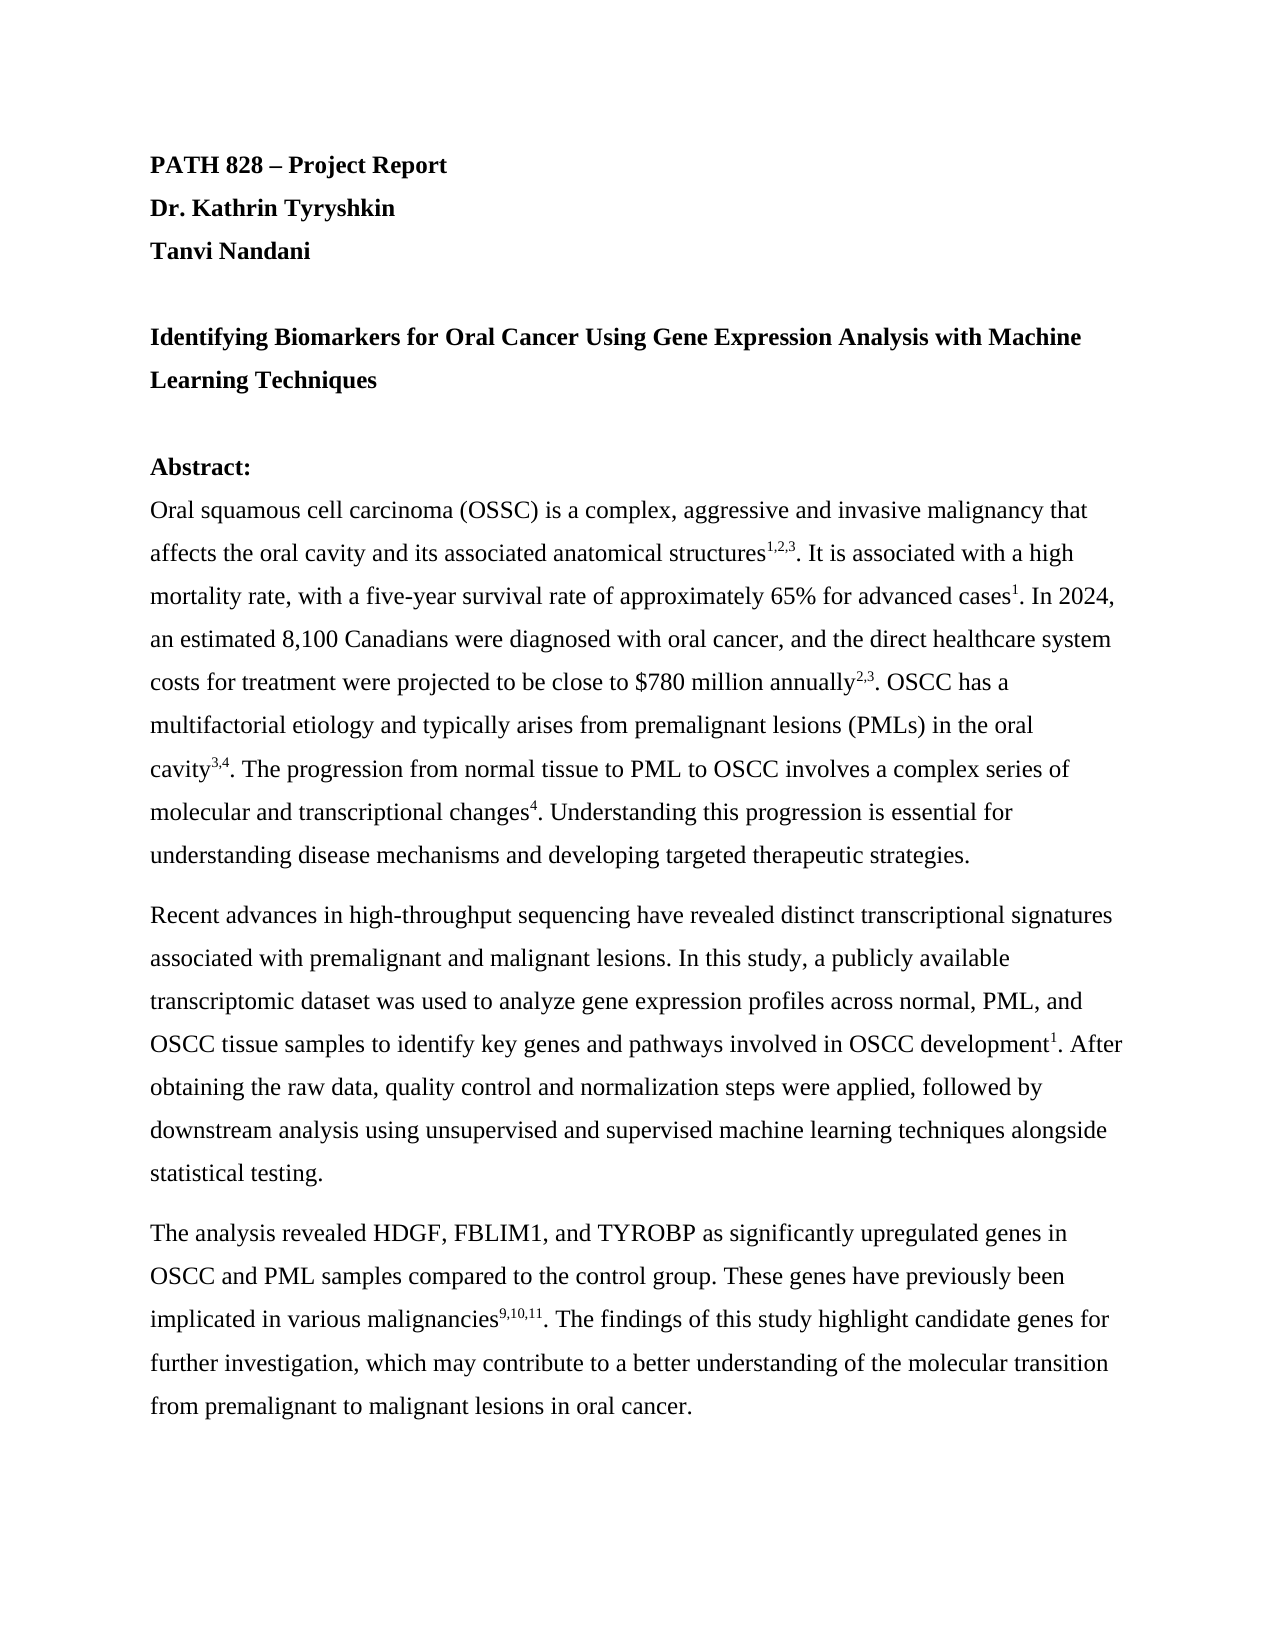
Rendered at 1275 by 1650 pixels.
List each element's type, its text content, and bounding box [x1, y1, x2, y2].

text Abstract: [150, 452, 1125, 481]
text The analysis revealed HDGF, FBLIM1, and TYROBP as significantly upregulated genes in OSCC and PML samples compared to the control group. These genes have previously been implicated in various malignancies9,10,11. The findings of this study highlight candidate genes for further investigation, which may contribute to a better understanding of the molecular transition from premalignant to malignant lesions in oral cancer. [150, 1218, 1125, 1419]
text Tanvi Nandani [150, 236, 1125, 265]
text Recent advances in high-throughput sequencing have revealed distinct transcriptional signatures associated with premalignant and malignant lesions. In this study, a publicly available transcriptomic dataset was used to analyze gene expression profiles across normal, PML, and OSCC tissue samples to identify key genes and pathways involved in OSCC development1. After obtaining the raw data, quality control and normalization steps were applied, followed by downstream analysis using unsupervised and supervised machine learning techniques alongside statistical testing. [150, 900, 1125, 1187]
text Oral squamous cell carcinoma (OSSC) is a complex, aggressive and invasive malignancy that affects the oral cavity and its associated anatomical structures1,2,3. It is associated with a high mortality rate, with a five-year survival rate of approximately 65% for advanced cases1. In 2024, an estimated 8,100 Canadians were diagnosed with oral cancer, and the direct healthcare system costs for treatment were projected to be close to $780 million annually2,3. OSCC has a multifactorial etiology and typically arises from premalignant lesions (PMLs) in the oral cavity3,4. The progression from normal tissue to PML to OSCC involves a complex series of molecular and transcriptional changes4. Understanding this progression is essential for understanding disease mechanisms and developing targeted therapeutic strategies. [150, 495, 1125, 869]
text PATH 828 – Project Report Dr. Kathrin Tyryshkin [150, 150, 1125, 222]
text Identifying Biomarkers for Oral Cancer Using Gene Expression Analysis with Machine Learning Techniques [150, 279, 1125, 394]
